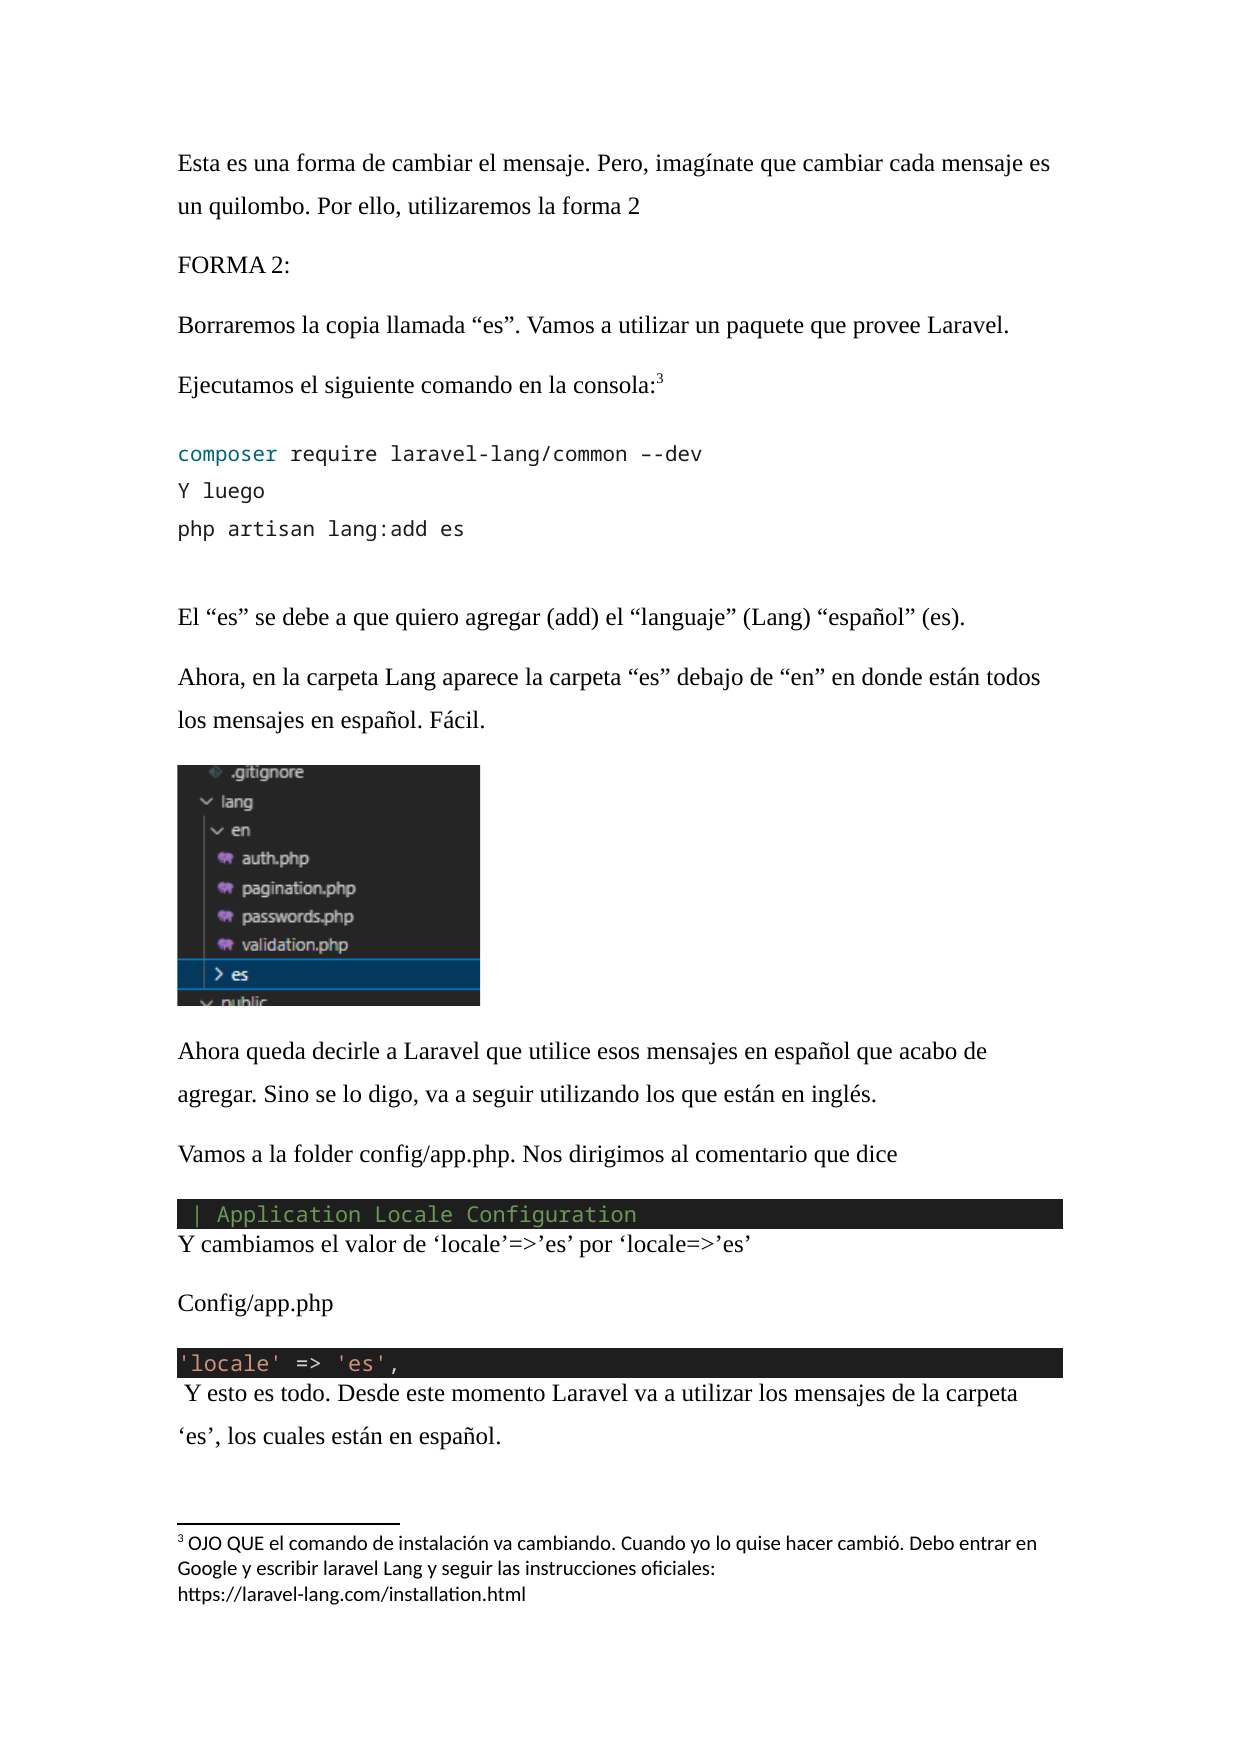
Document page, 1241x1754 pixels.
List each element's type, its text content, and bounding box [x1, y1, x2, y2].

text Vamos a la folder config/app.php. Nos dirigimos al comentario que dice [177, 1139, 1063, 1168]
text El “es” se debe a que quiero agregar (add) el “languaje” (Lang) “español” (es). [177, 602, 1063, 631]
text | Application Locale Configuration [177, 1199, 1063, 1229]
text Ahora, en la carpeta Lang aparece la carpeta “es” debajo de “en” en donde están todos los mensajes en español. Fácil. [177, 662, 1063, 734]
text Y luego [177, 467, 1063, 505]
text Borraremos la copia llamada “es”. Vamos a utilizar un paquete que provee Laravel. [177, 310, 1063, 339]
text Esta es una forma de cambiar el mensaje. Pero, imagínate que cambiar cada mensaje es un quilombo. Por ello, utilizaremos la forma 2 [177, 148, 1063, 219]
text php artisan lang:add es [177, 505, 1063, 542]
text 'locale' => 'es', [177, 1348, 1063, 1378]
text Y esto es todo. Desde este momento Laravel va a utilizar los mensajes de la carpeta ‘es’, los cuales están en español. [177, 1378, 1063, 1450]
text composer require laravel-lang/common –-dev [177, 430, 1063, 467]
text FORMA 2: [177, 251, 1063, 279]
text Config/app.php [177, 1288, 1063, 1317]
text Ejecutamos el siguiente comando en la consola: [177, 370, 1063, 399]
picture [177, 765, 481, 1006]
text Ahora queda decirle a Laravel que utilice esos mensajes en español que acabo de agregar. Sino se lo digo, va a seguir utilizando los que están en inglés. [177, 1036, 1063, 1108]
text Y cambiamos el valor de ‘locale’=>’es’ por ‘locale=>’es’ [177, 1229, 1063, 1257]
